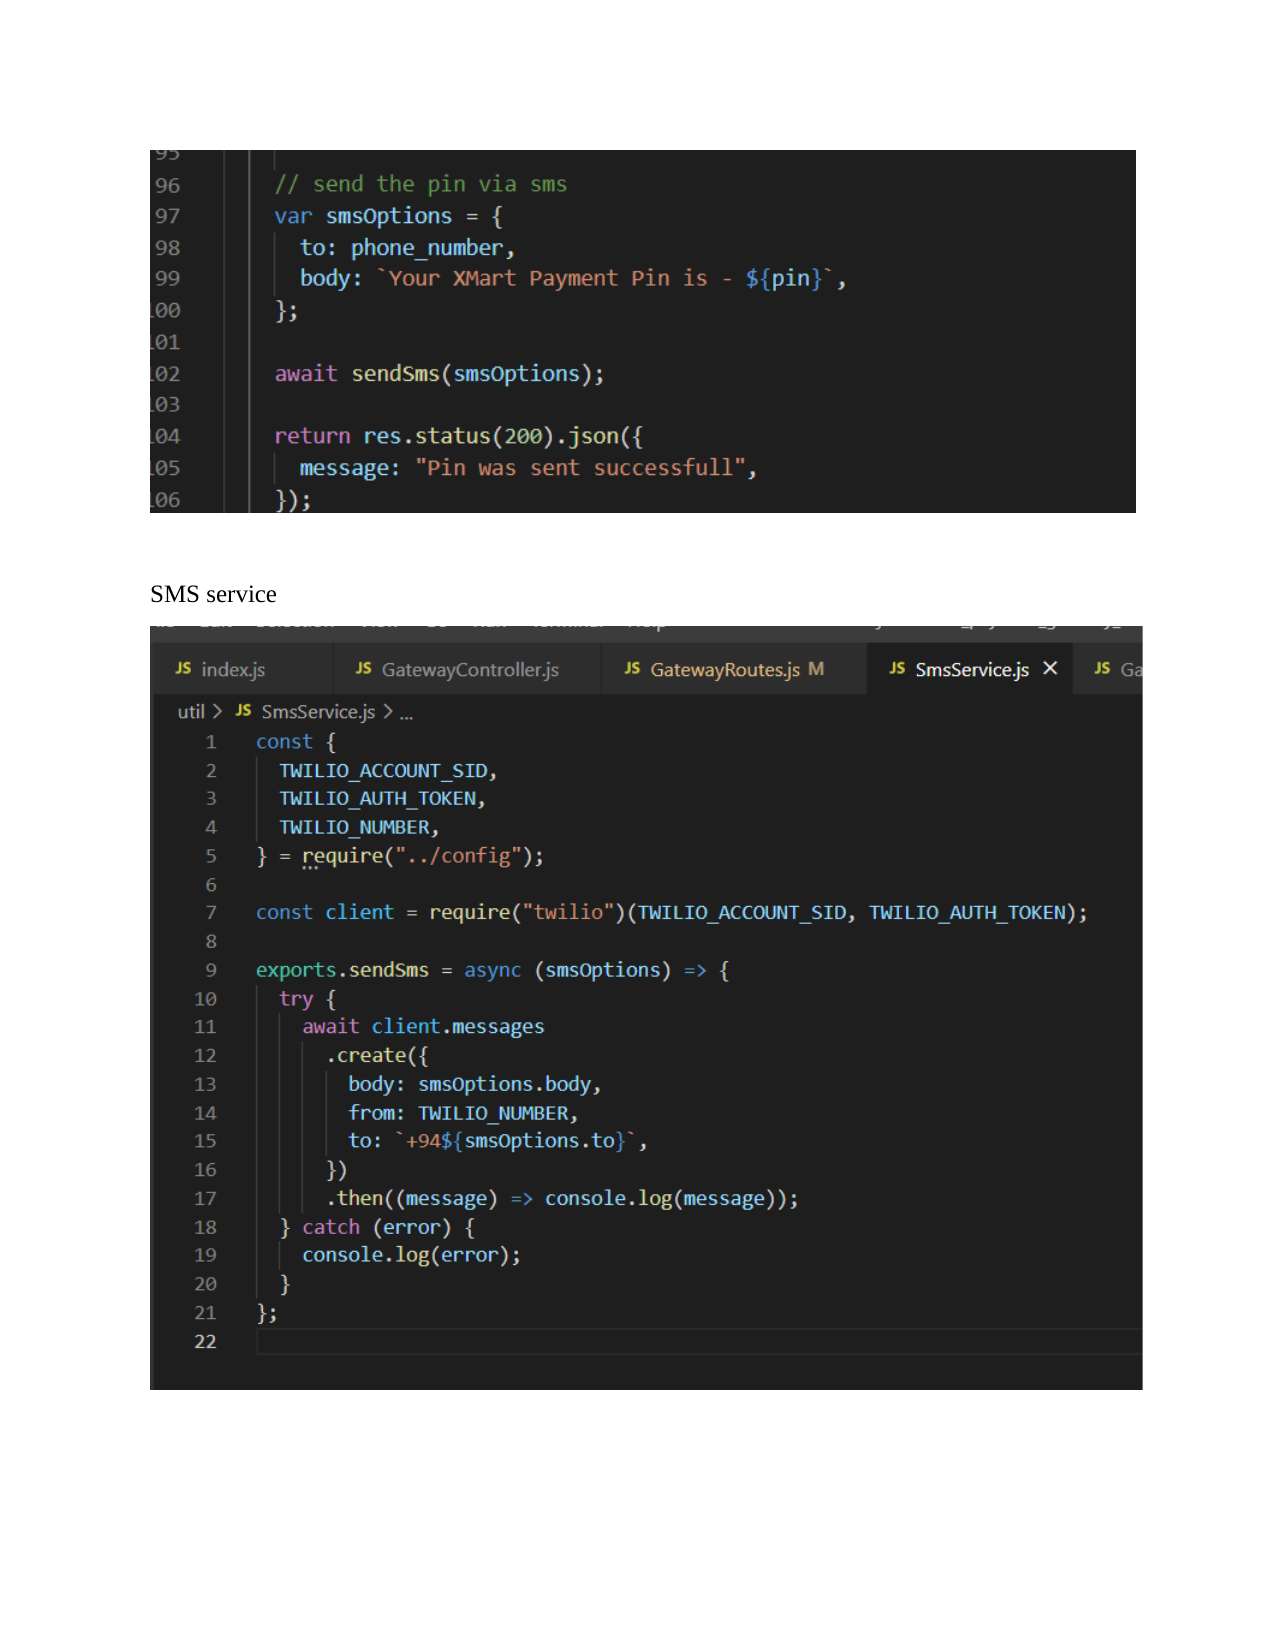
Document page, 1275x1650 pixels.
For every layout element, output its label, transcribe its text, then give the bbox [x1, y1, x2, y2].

text SMS service [150, 579, 1125, 608]
picture [150, 150, 1136, 513]
picture [150, 626, 1143, 1390]
